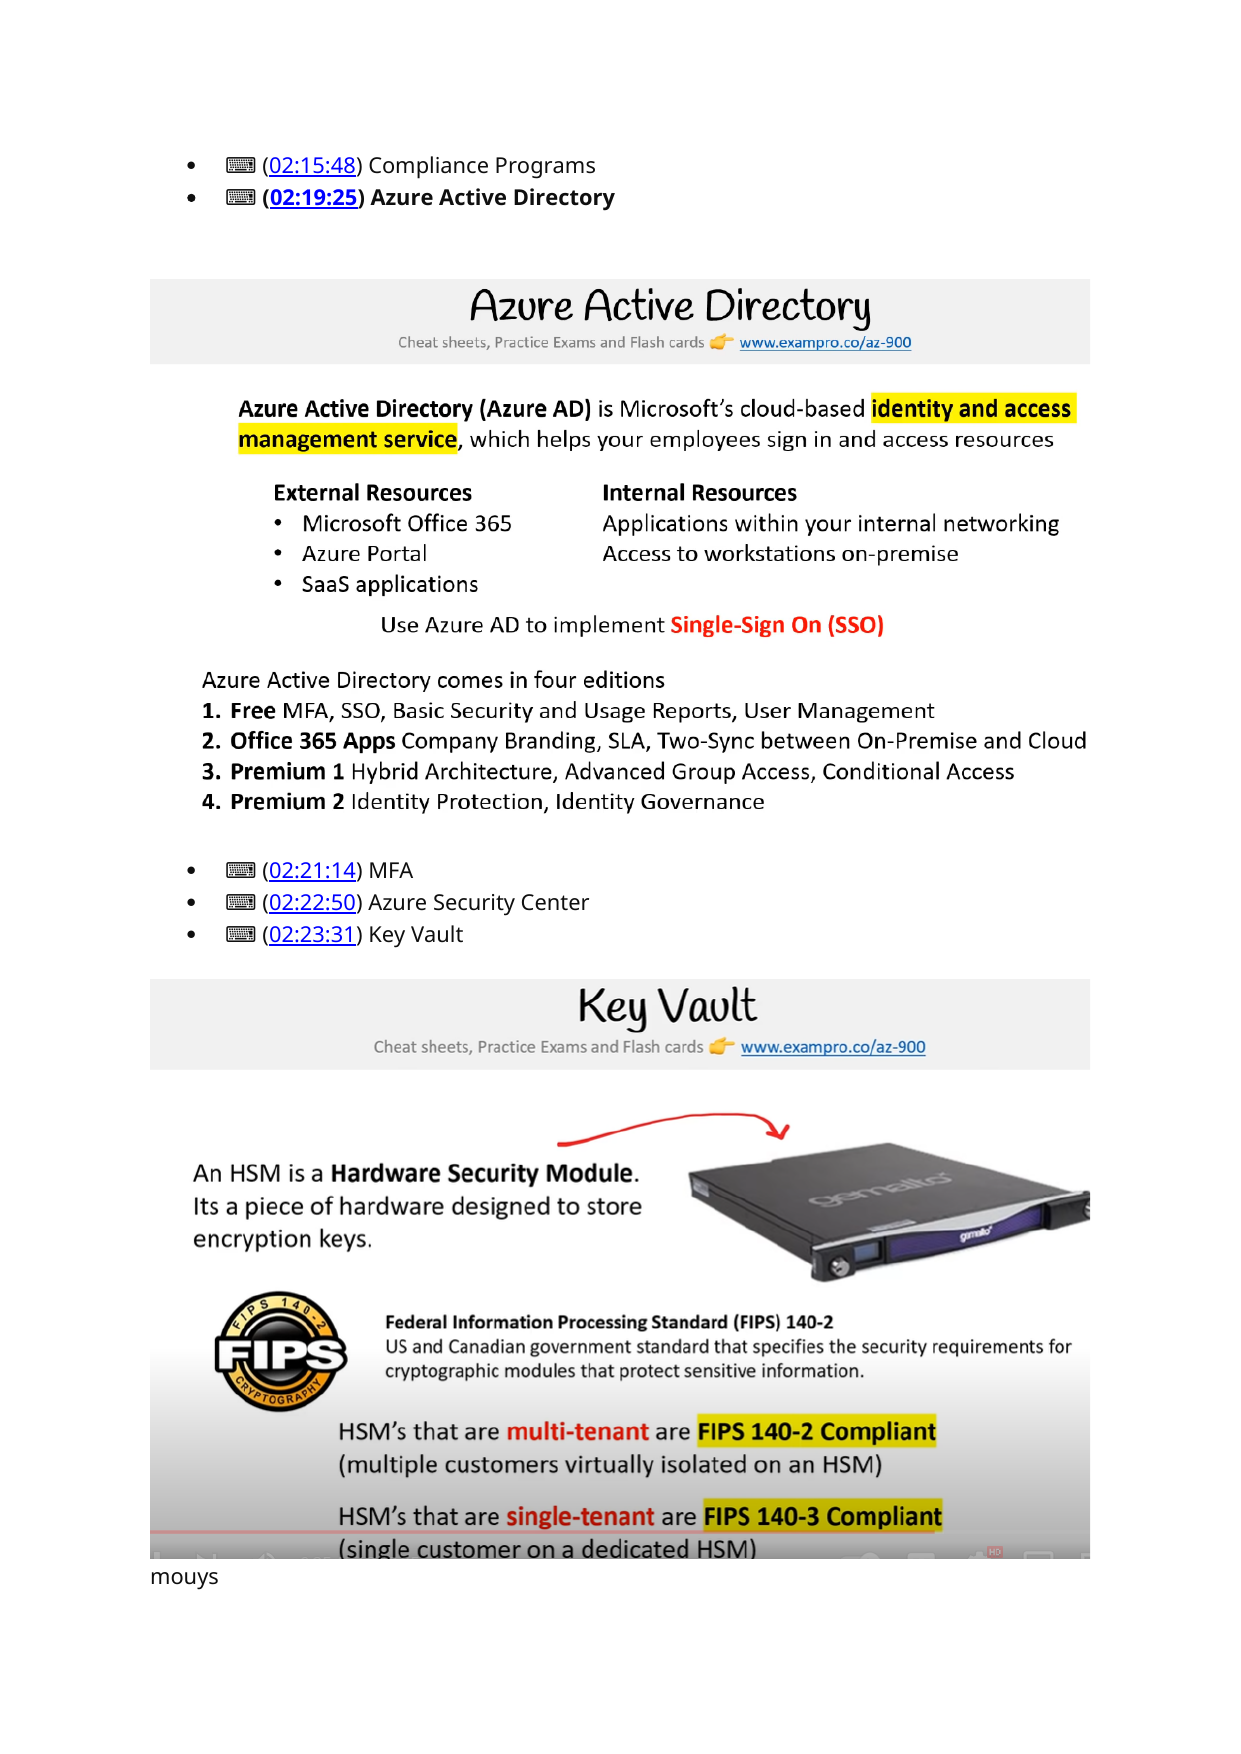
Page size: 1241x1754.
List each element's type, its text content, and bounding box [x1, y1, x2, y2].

list ⌨️ (02:22:50) Azure Security Center [187, 887, 1090, 917]
list ⌨️ (02:23:31) Key Vault [187, 919, 1090, 949]
picture [150, 968, 1091, 1559]
list ⌨️ (02:21:14) MFA [187, 855, 1090, 885]
list ⌨️ (02:19:25) Azure Active Directory [187, 182, 1090, 212]
text mouys [150, 1559, 1090, 1591]
picture [150, 279, 1091, 837]
list ⌨️ (02:15:48) Compliance Programs [187, 150, 1090, 180]
